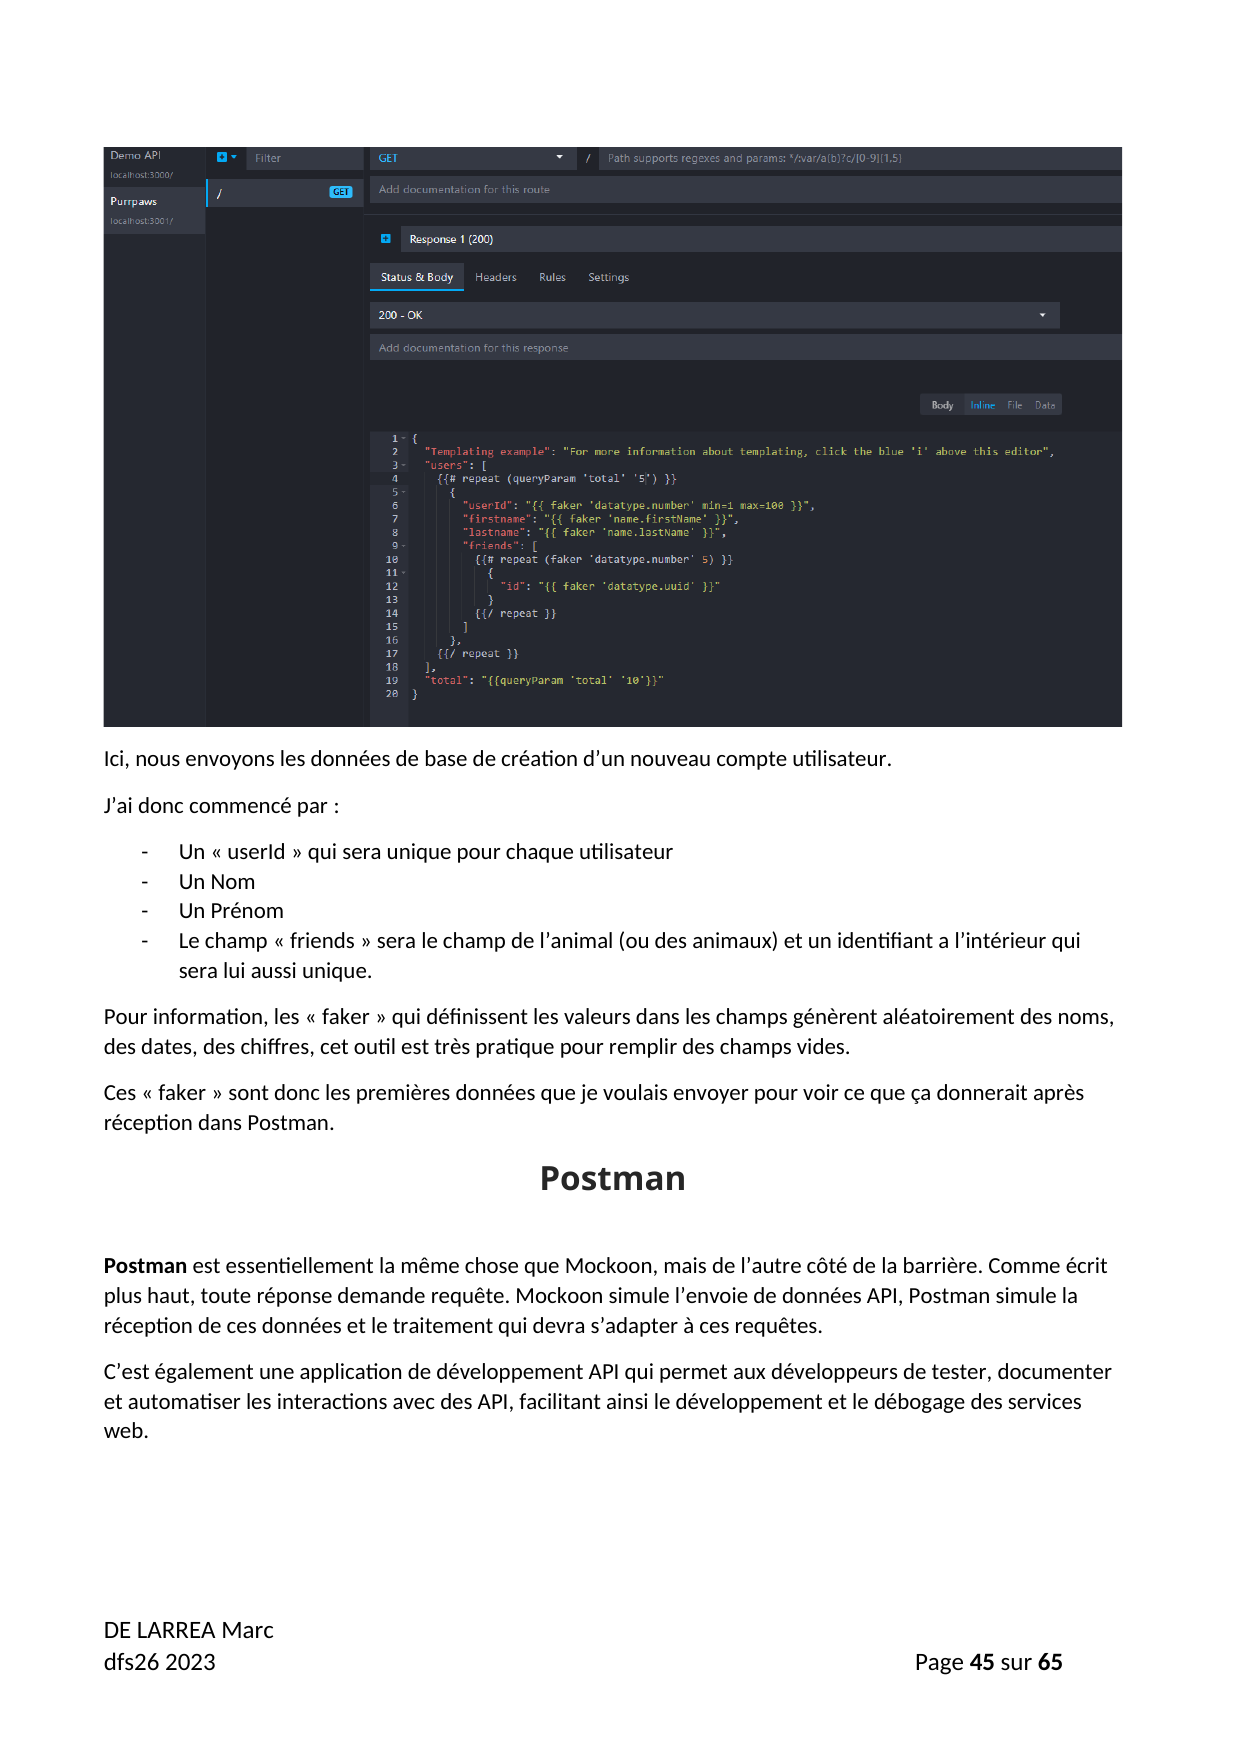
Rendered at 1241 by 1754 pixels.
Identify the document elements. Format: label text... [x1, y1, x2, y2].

text C’est également une application de développement API qui permet aux développeurs de tester, documenter et automatiser les interactions avec des API, facilitant ainsi le développement et le débogage des services web. [103, 1357, 1122, 1445]
subtitle Postman [103, 1154, 1122, 1200]
text Postman est essentiellement la même chose que Mockoon, mais de l’autre côté de la barrière. Comme écrit plus haut, toute réponse demande requête. Mockoon simule l’envoie de données API, Postman simule la réception de ces données et le traitement qui devra s’adapter à ces requêtes. [103, 1252, 1122, 1339]
picture [103, 147, 1123, 727]
text Ici, nous envoyons les données de base de création d’un nouveau compte utilisateur. [103, 744, 1122, 773]
list Le champ « friends » sera le champ de l’animal (ou des animaux) et un identifiant a l’intérieur qui sera lui aussi unique. [141, 926, 1122, 984]
text Pour information, les « faker » qui définissent les valeurs dans les champs génèrent aléatoirement des noms, des dates, des chiffres, cet outil est très pratique pour remplir des champs vides. [103, 1002, 1122, 1060]
list Un « userId » qui sera unique pour chaque utilisateur [141, 837, 1122, 865]
text J’ai donc commencé par : [103, 791, 1122, 819]
list Un Prénom [141, 897, 1122, 925]
text Ces « faker » sont donc les premières données que je voulais envoyer pour voir ce que ça donnerait après réception dans Postman. [103, 1078, 1122, 1136]
list Un Nom [141, 867, 1122, 895]
